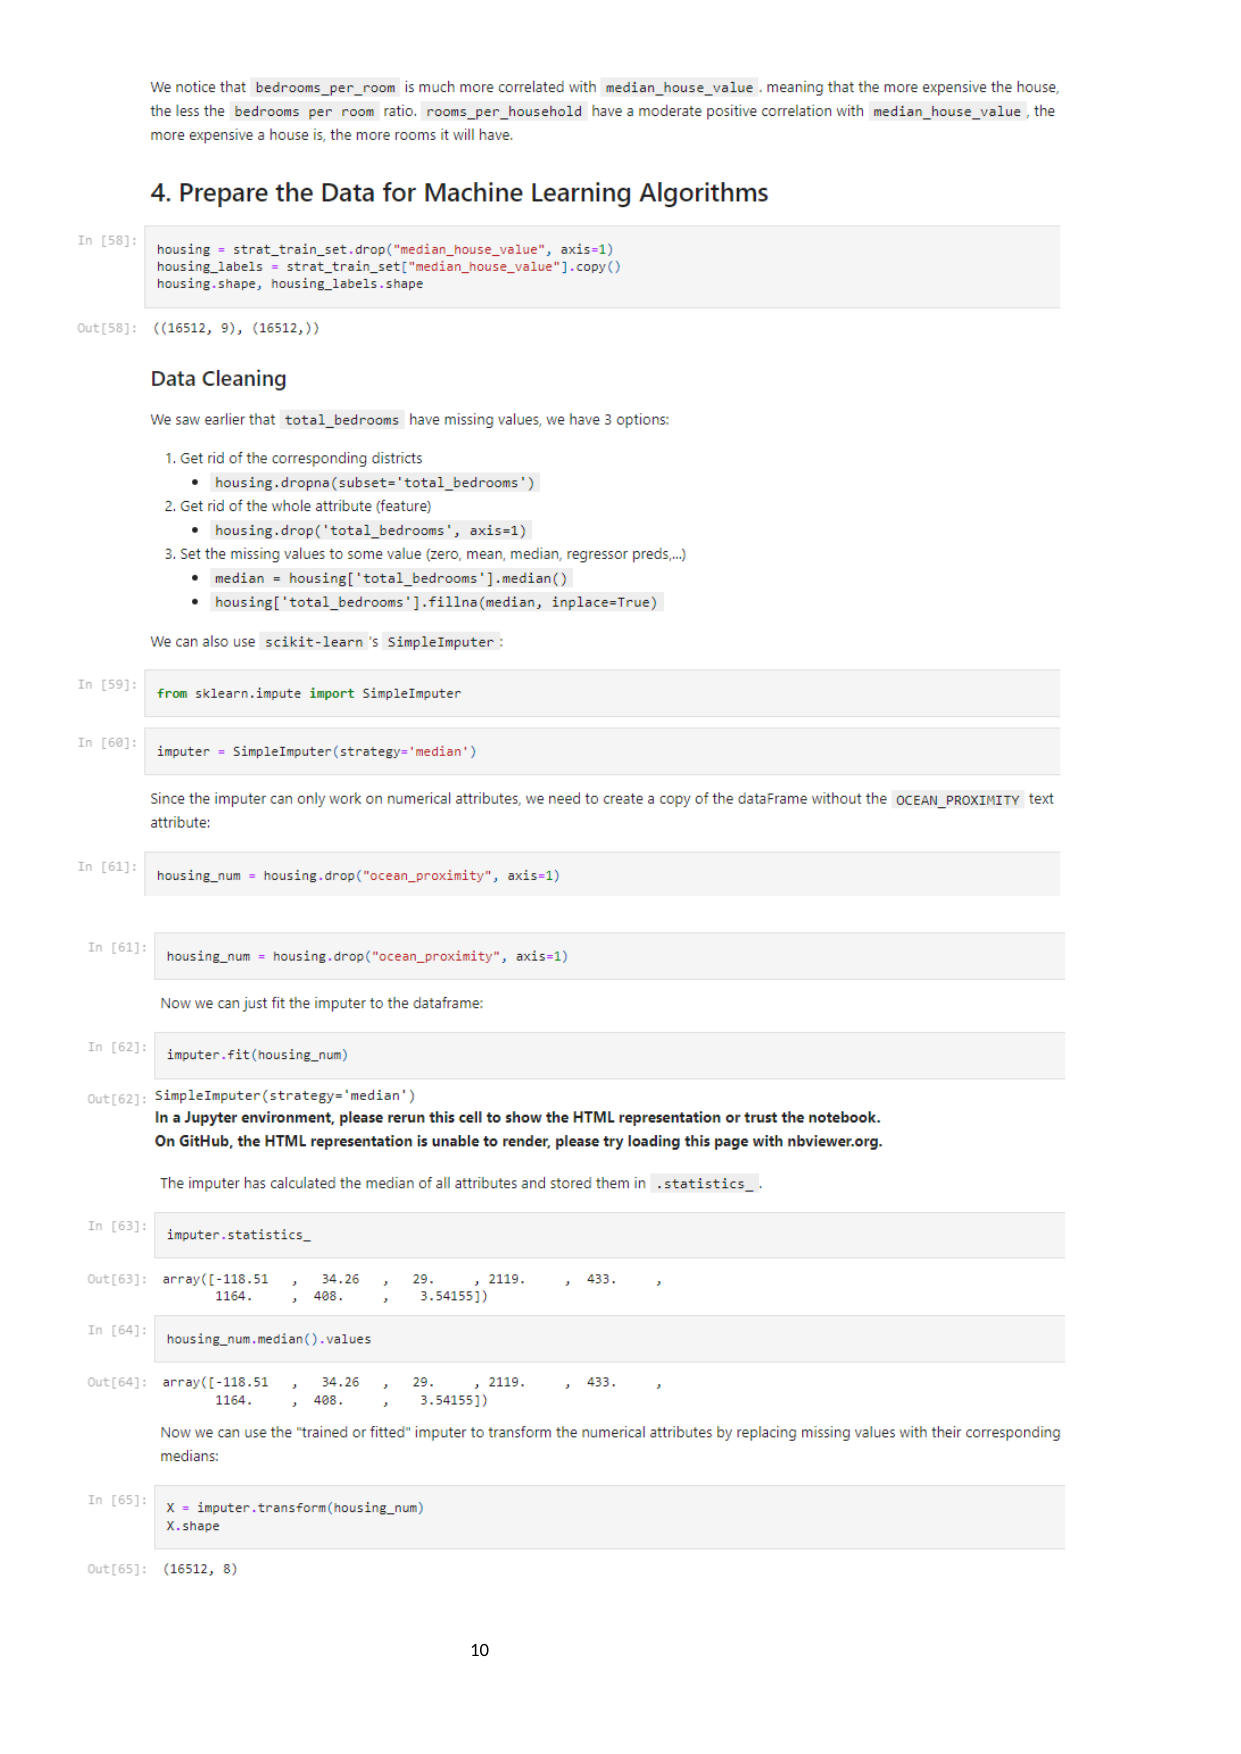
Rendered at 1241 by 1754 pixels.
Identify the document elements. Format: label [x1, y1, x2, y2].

picture [75, 929, 1066, 1579]
picture [75, 75, 1061, 896]
